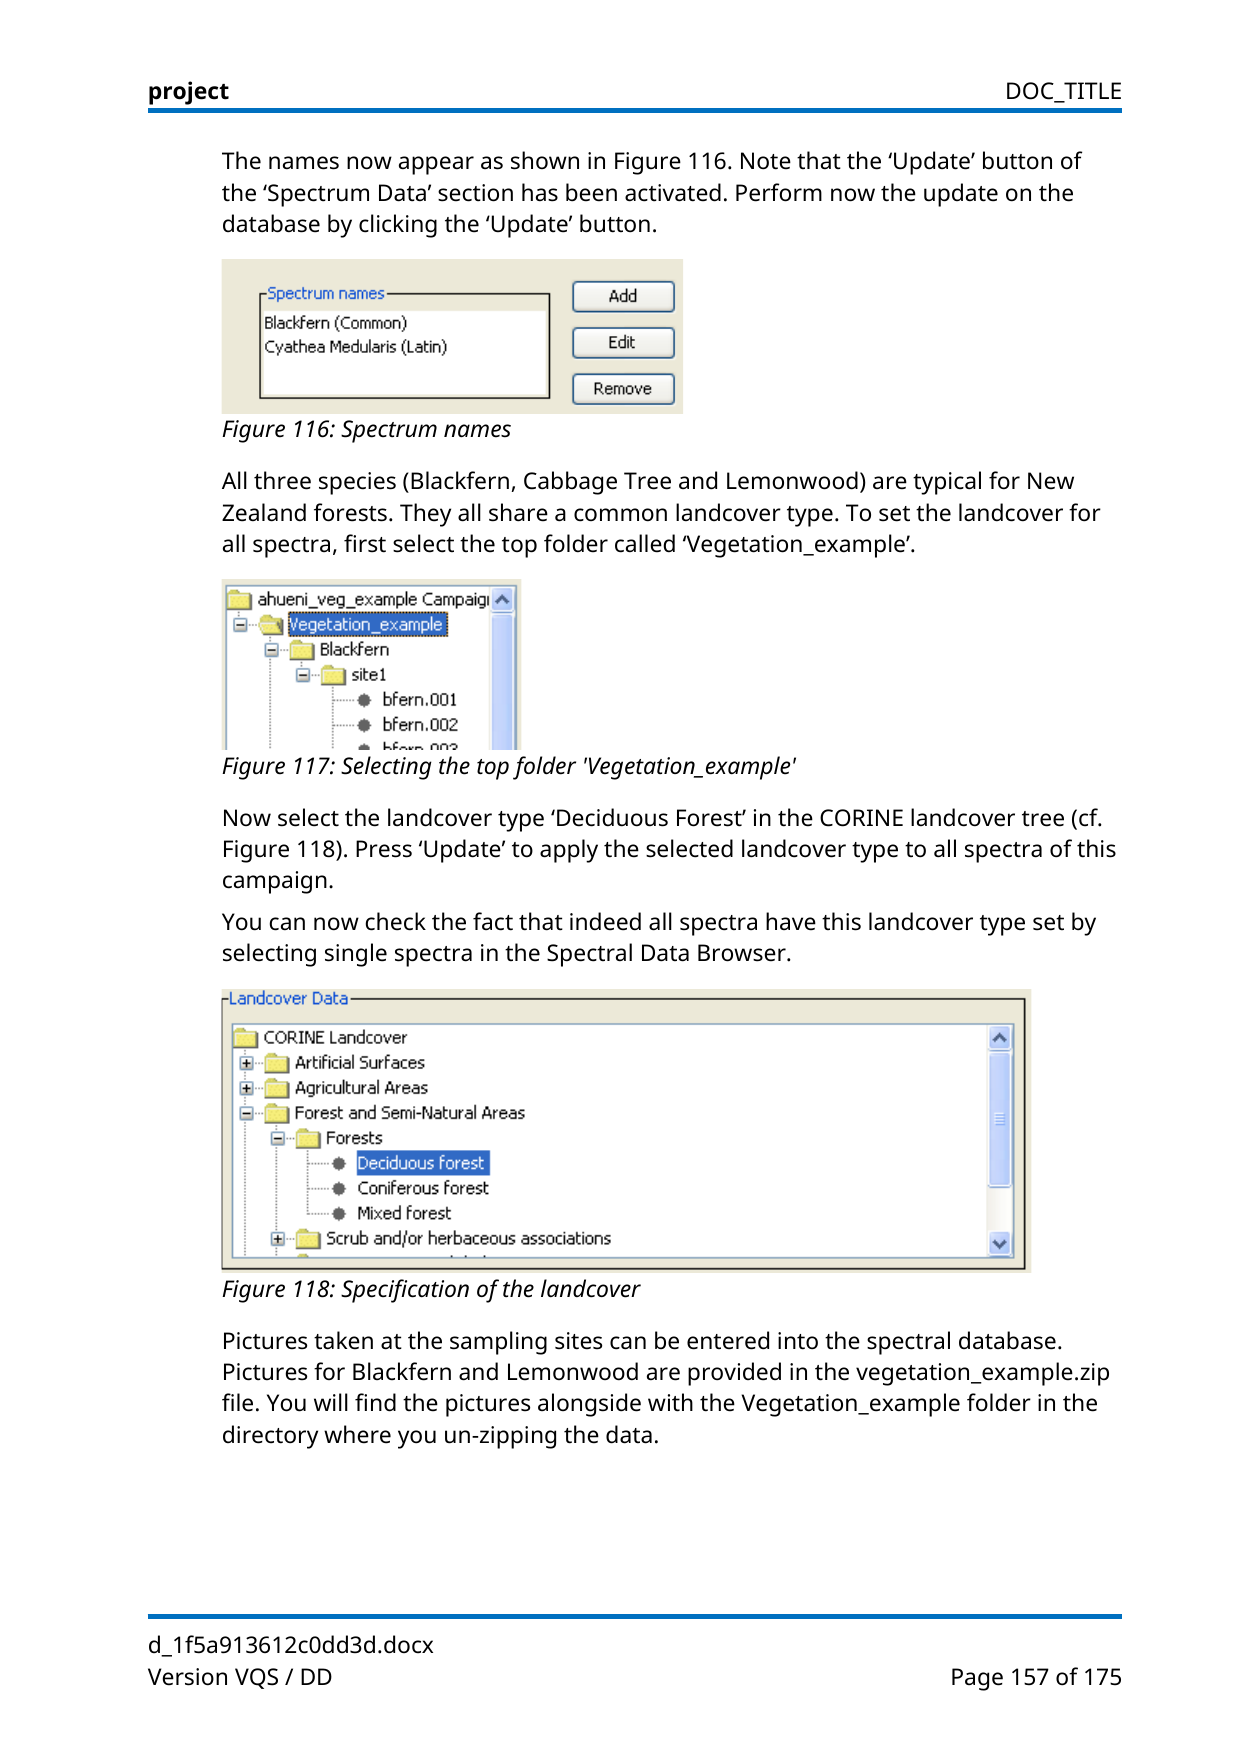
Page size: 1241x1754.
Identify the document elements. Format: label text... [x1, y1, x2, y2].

picture [221, 989, 1032, 1273]
text You can now check the fact that indeed all spectra have this landcover type set by selecting single spectra in the Spectral Data Browser. [222, 906, 1122, 968]
text All three species (Blackfern, Cabbage Tree and Lemonwood) are typical for New Zealand forests. They all share a common landcover type. To set the landcover for all spectra, first select the top folder called ‘Vegetation_example’. [222, 465, 1122, 559]
picture [221, 579, 522, 750]
picture [221, 259, 684, 414]
text Pictures taken at the sampling sites can be entered into the spectral database. Pictures for Blackfern and Lemonwood are provided in the vegetation_example.zip file. You will find the pictures alongside with the Vegetation_example folder in the directory where you un-zipping the data. [222, 1325, 1122, 1450]
